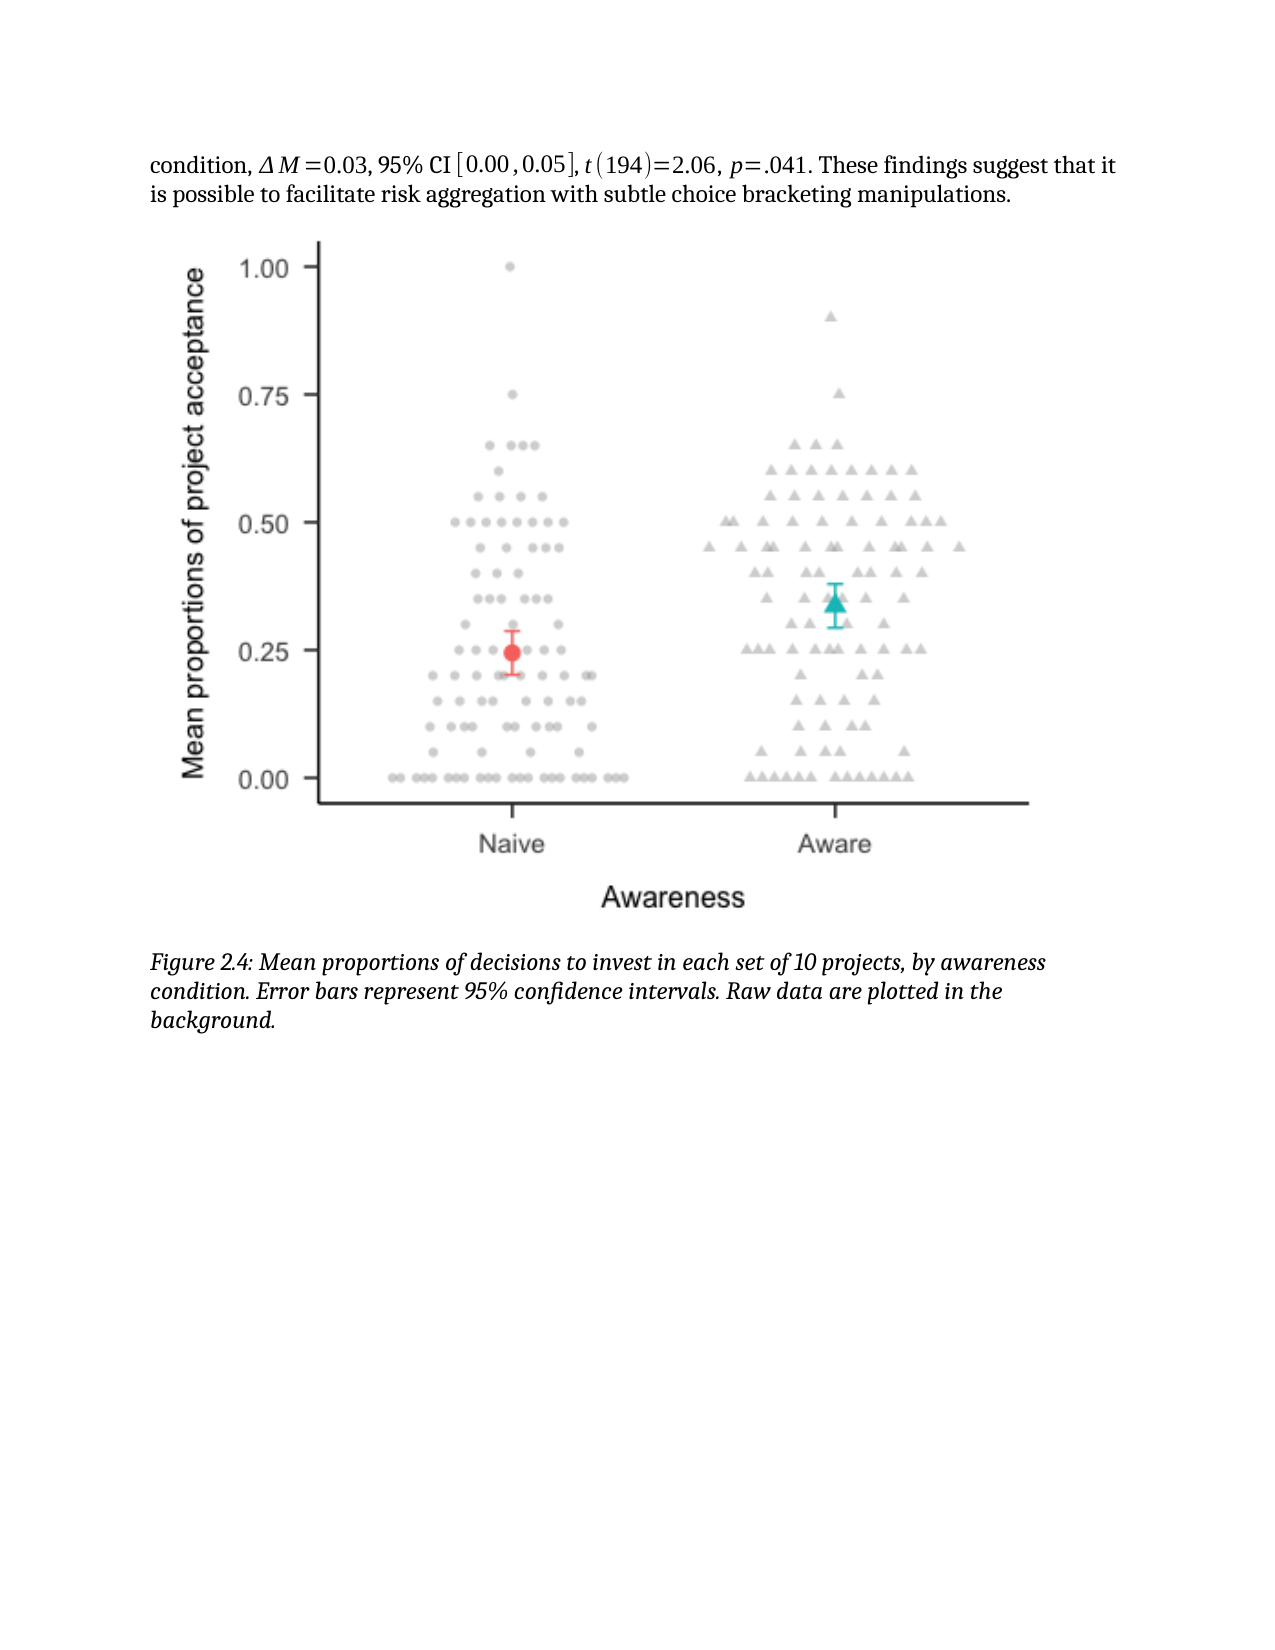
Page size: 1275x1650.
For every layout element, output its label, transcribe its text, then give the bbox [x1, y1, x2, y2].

picture [168, 227, 1044, 928]
text Figure 2.4: Mean proportions of decisions to invest in each set of 10 projects, by awareness condition. Error bars represent 95% confidence intervals. Raw data are plotted in the background. [150, 948, 1125, 1034]
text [150, 150, 1125, 209]
